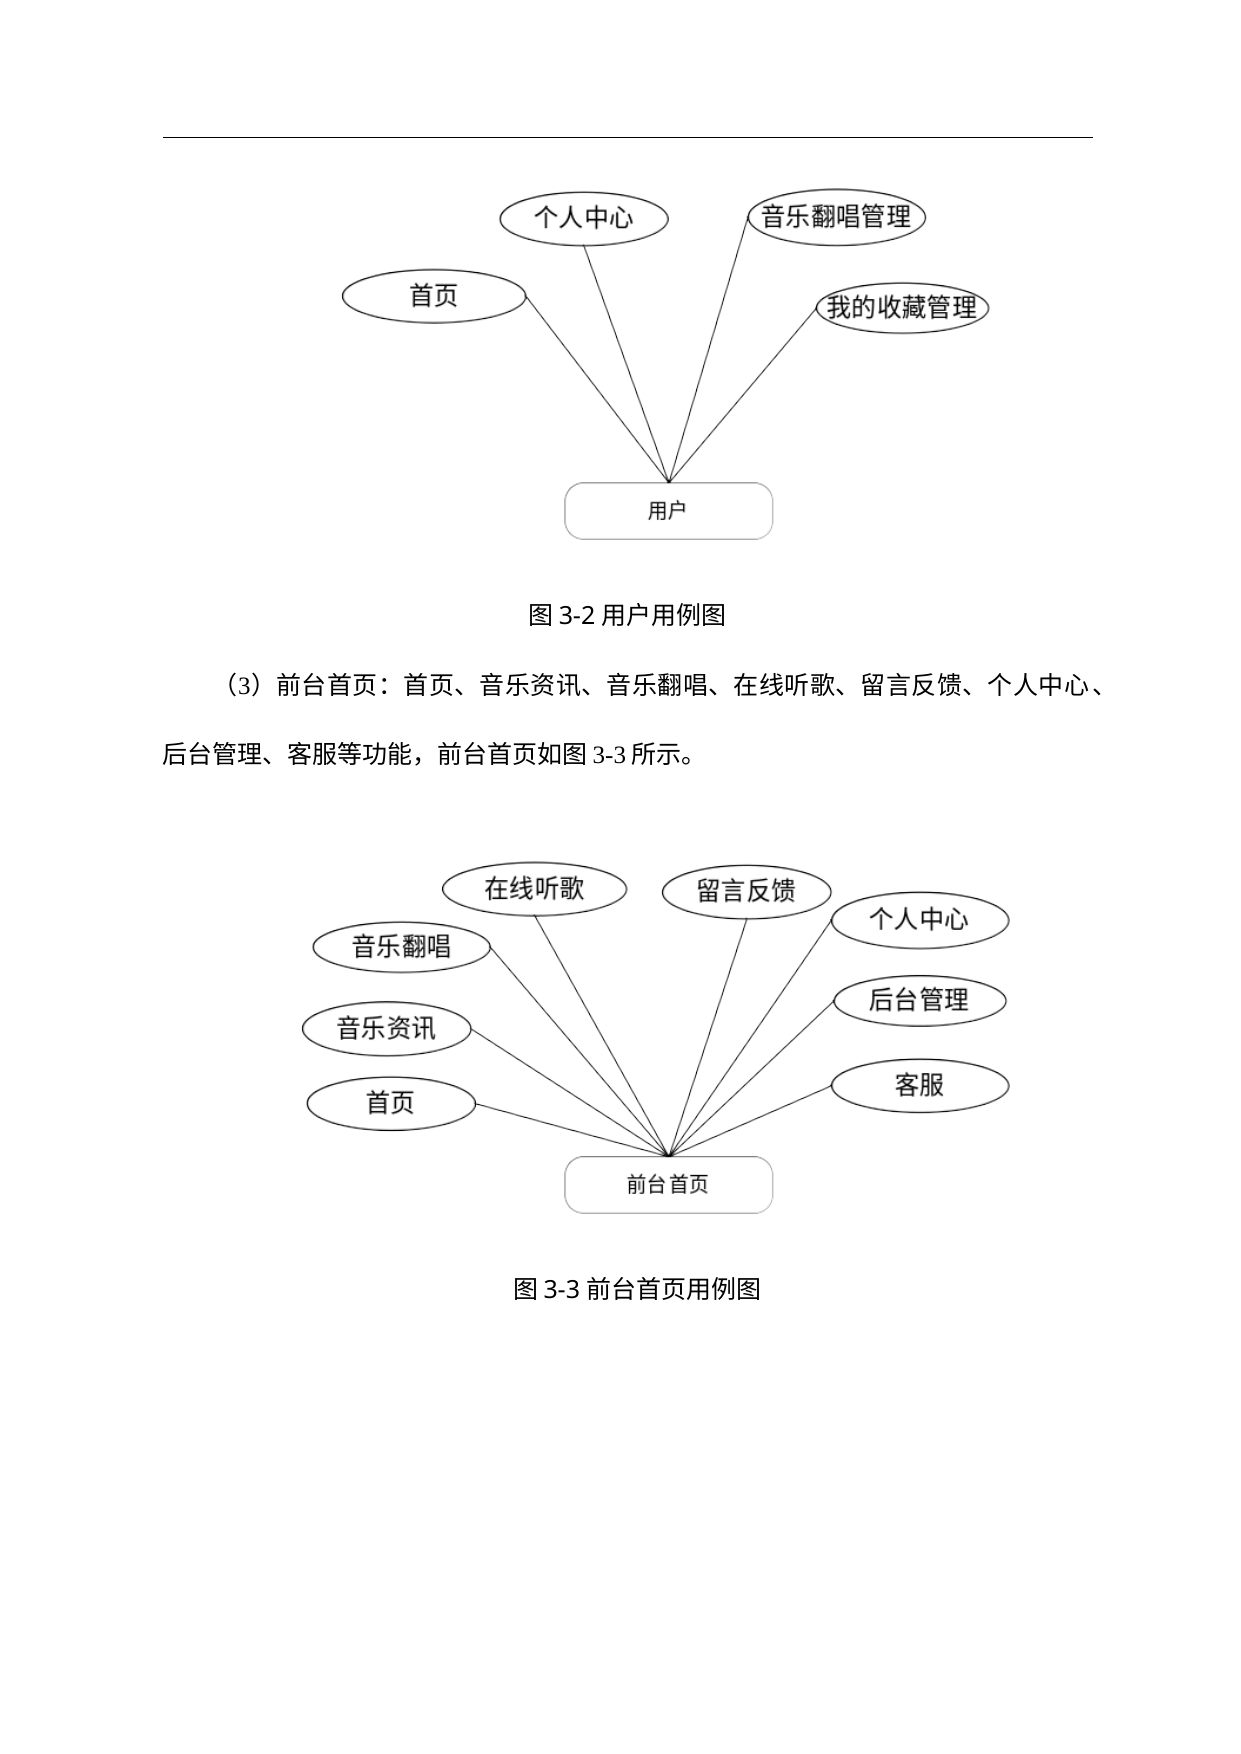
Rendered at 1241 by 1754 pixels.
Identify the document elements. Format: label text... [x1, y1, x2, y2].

text 图3-2 用户用例图 [162, 579, 1093, 648]
text 图3-3 前台首页用例图 [162, 1253, 1093, 1322]
text （3）前台首页：首页、音乐资讯、音乐翻唱、在线听歌、留言反馈、个人中心、后台管理、客服等功能，前台首页如图3-3所示。 [162, 648, 1093, 787]
